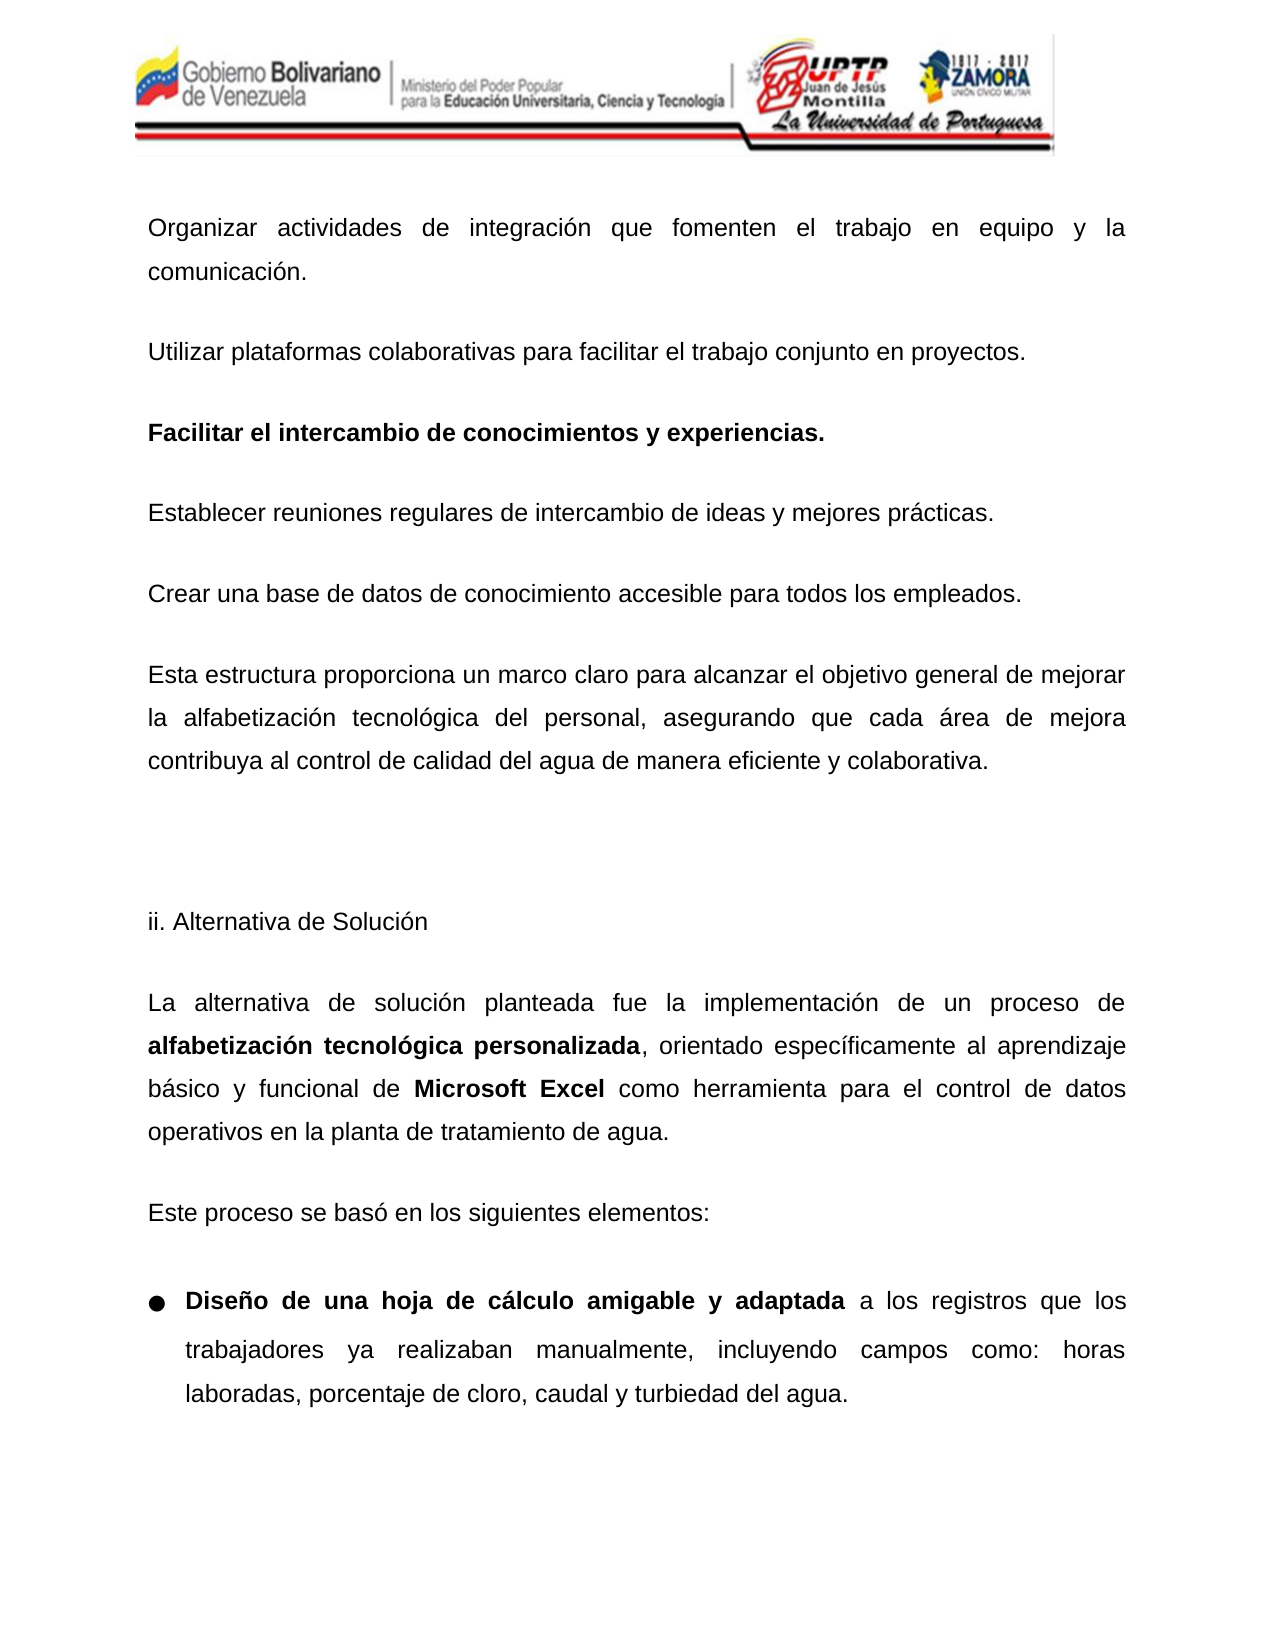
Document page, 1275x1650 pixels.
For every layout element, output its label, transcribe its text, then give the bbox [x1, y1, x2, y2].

text ii. Alternativa de Solución [148, 907, 1127, 936]
text Facilitar el intercambio de conocimientos y experiencias. [148, 418, 1127, 446]
picture [135, 34, 1056, 158]
text Este proceso se basó en los siguientes elementos: [148, 1198, 1127, 1226]
text Establecer reuniones regulares de intercambio de ideas y mejores prácticas. [148, 498, 1127, 527]
text Utilizar plataformas colaborativas para facilitar el trabajo conjunto en proyectos. [148, 337, 1127, 366]
text Crear una base de datos de conocimiento accesible para todos los empleados. [148, 579, 1127, 608]
text Esta estructura proporciona un marco claro para alcanzar el objetivo general de mejorar la alfabetización tecnológica del personal, asegurando que cada área de mejora contribuya al control de calidad del agua de manera eficiente y colaborativa. [148, 659, 1127, 774]
text Organizar actividades de integración que fomenten el trabajo en equipo y la comunicación. [148, 213, 1127, 285]
text La alternativa de solución planteada fue la implementación de un proceso de alfabetización tecnológica personalizada, orientado específicamente al aprendizaje básico y funcional de Microsoft Excel como herramienta para el control de datos operativos en la planta de tratamiento de agua. [148, 988, 1127, 1146]
list Diseño de una hoja de cálculo amigable y adaptada a los registros que los trabajadores ya realizaban manualmente, incluyendo campos como: horas laboradas, porcentaje de cloro, caudal y turbiedad del agua. [148, 1278, 1127, 1407]
